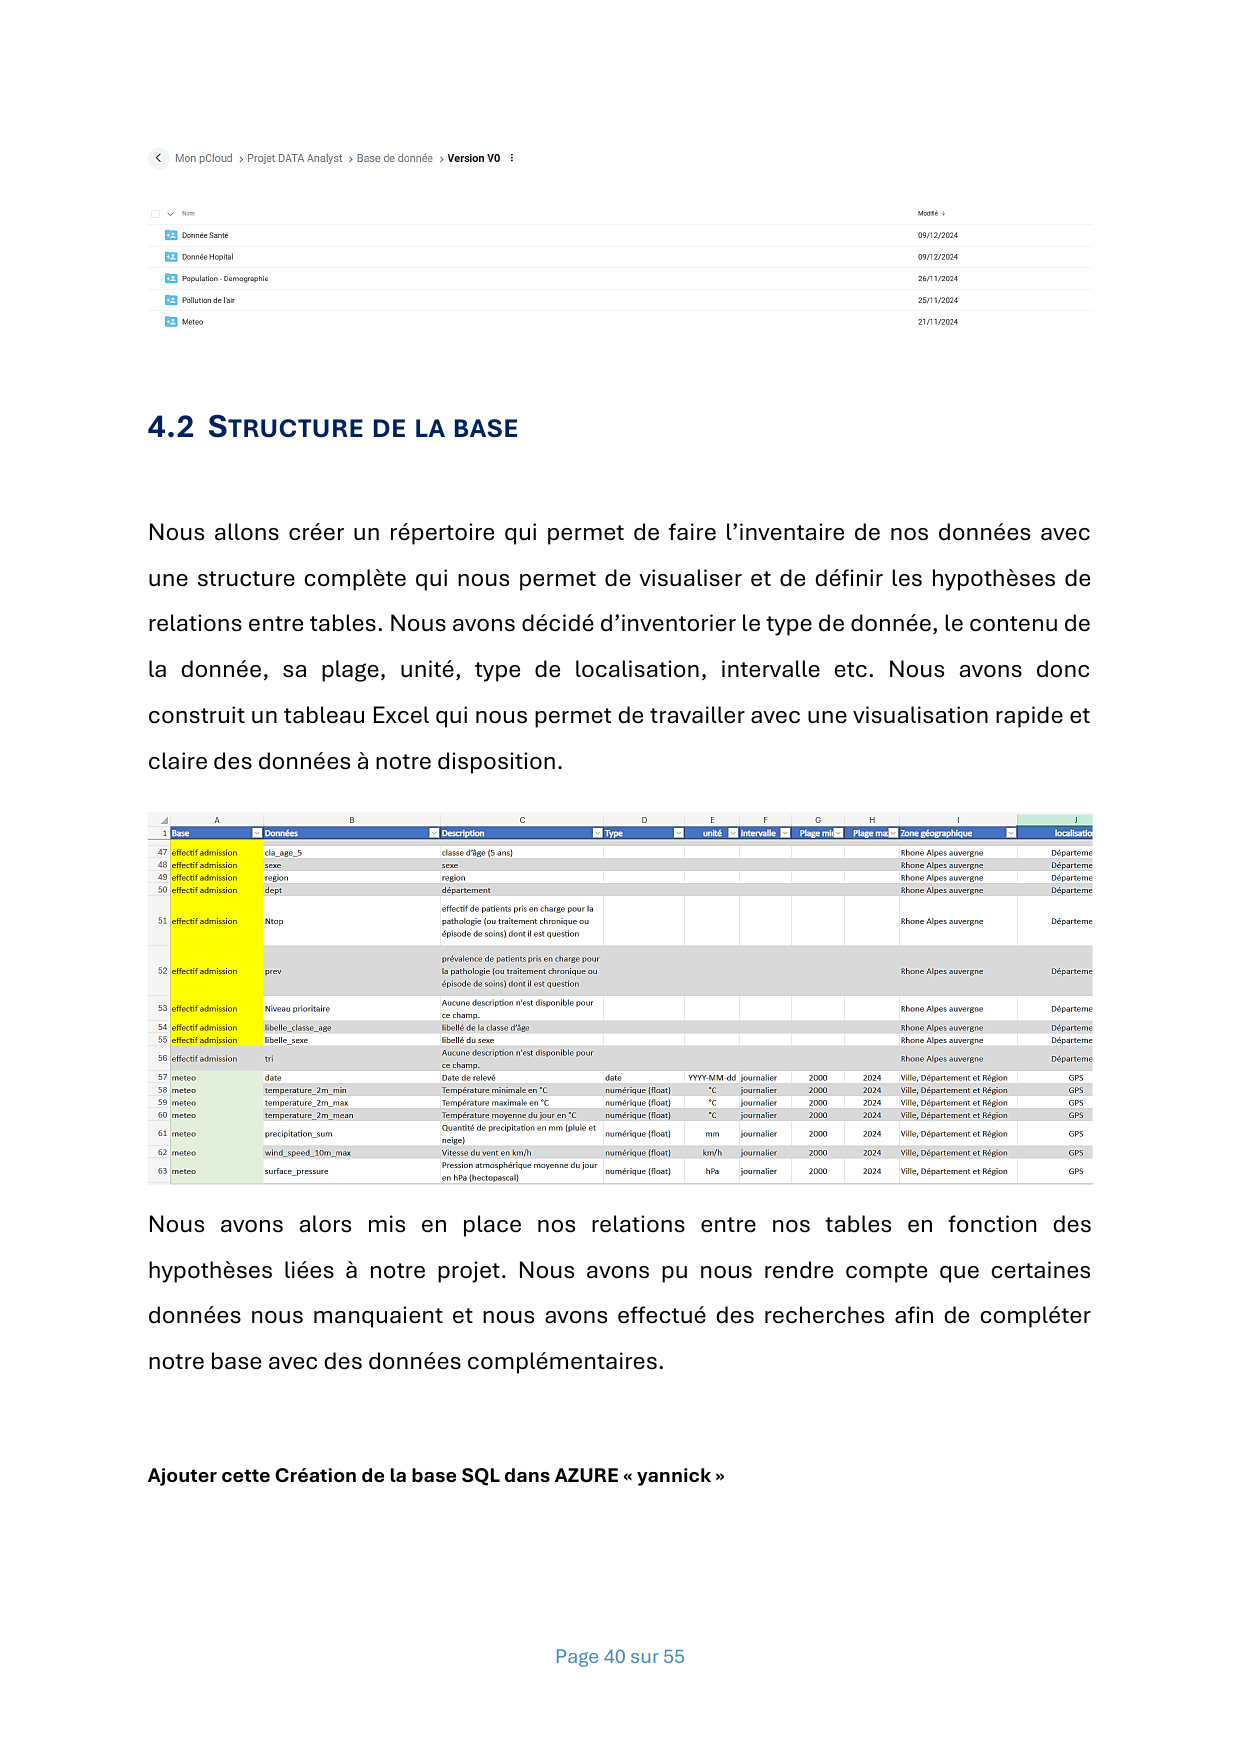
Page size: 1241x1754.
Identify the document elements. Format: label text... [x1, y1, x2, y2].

picture [147, 147, 1093, 332]
text Ajouter cette Création de la base SQL dans AZURE « yannick » [148, 1463, 1093, 1488]
subtitle Structure de la base [148, 406, 1093, 447]
text Nous avons alors mis en place nos relations entre nos tables en fonction des hypothèses liées à notre projet. Nous avons pu nous rendre compte que certaines données nous manquaient et nous avons effectué des recherches afin de compléter notre base avec des données complémentaires. [148, 1209, 1093, 1377]
picture [147, 812, 1093, 1185]
text Nous allons créer un répertoire qui permet de faire l’inventaire de nos données avec une structure complète qui nous permet de visualiser et de définir les hypothèses de relations entre tables. Nous avons décidé d’inventorier le type de donnée, le contenu de la donnée, sa plage, unité, type de localisation, intervalle etc. Nous avons donc construit un tableau Excel qui nous permet de travailler avec une visualisation rapide et claire des données à notre disposition. [148, 517, 1093, 776]
